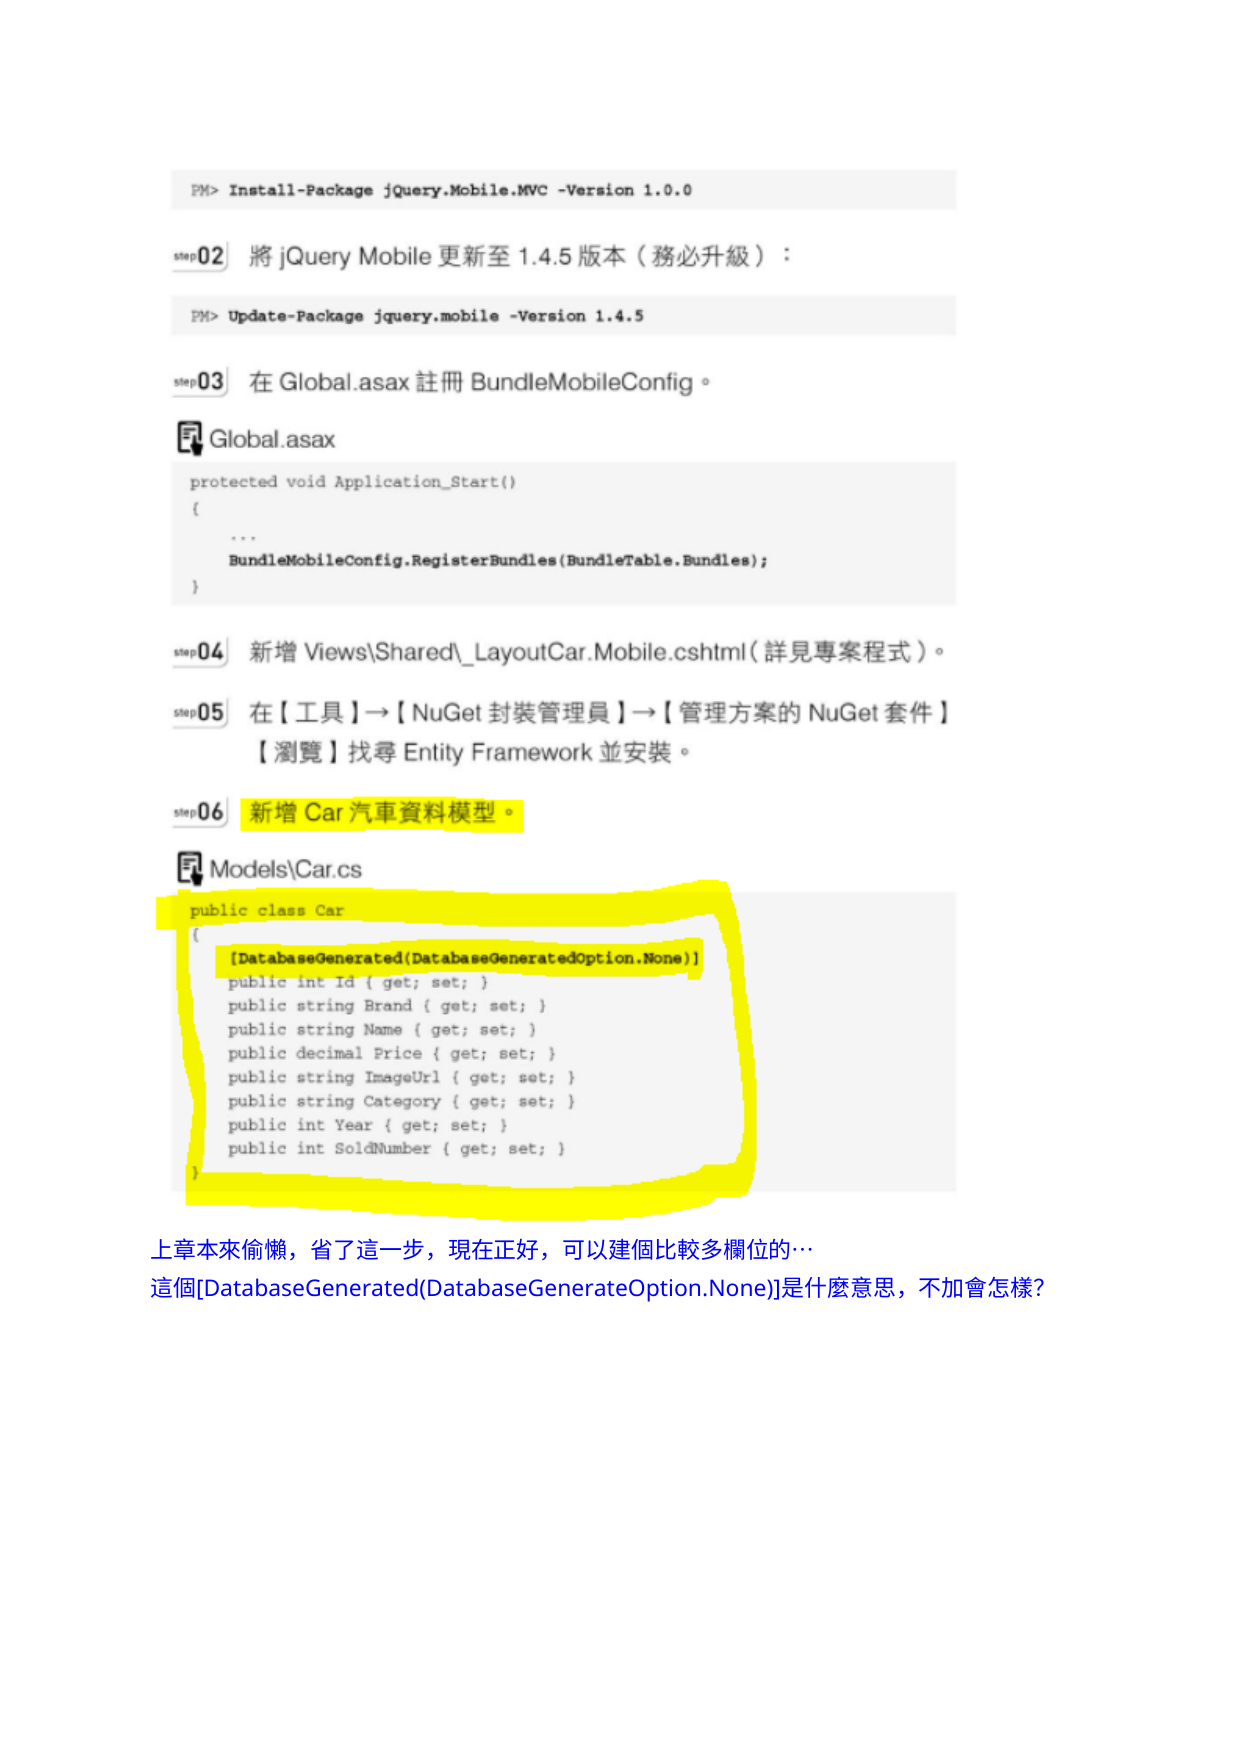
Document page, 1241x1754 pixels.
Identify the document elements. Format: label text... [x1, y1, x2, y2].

text 上章本來偷懶，省了這一步，現在正好，可以建個比較多欄位的… [150, 1232, 1090, 1265]
text 這個[DatabaseGenerated(DatabaseGenerateOption.None)]是什麼意思，不加會怎樣？ [150, 1270, 1090, 1303]
picture [150, 150, 993, 1229]
